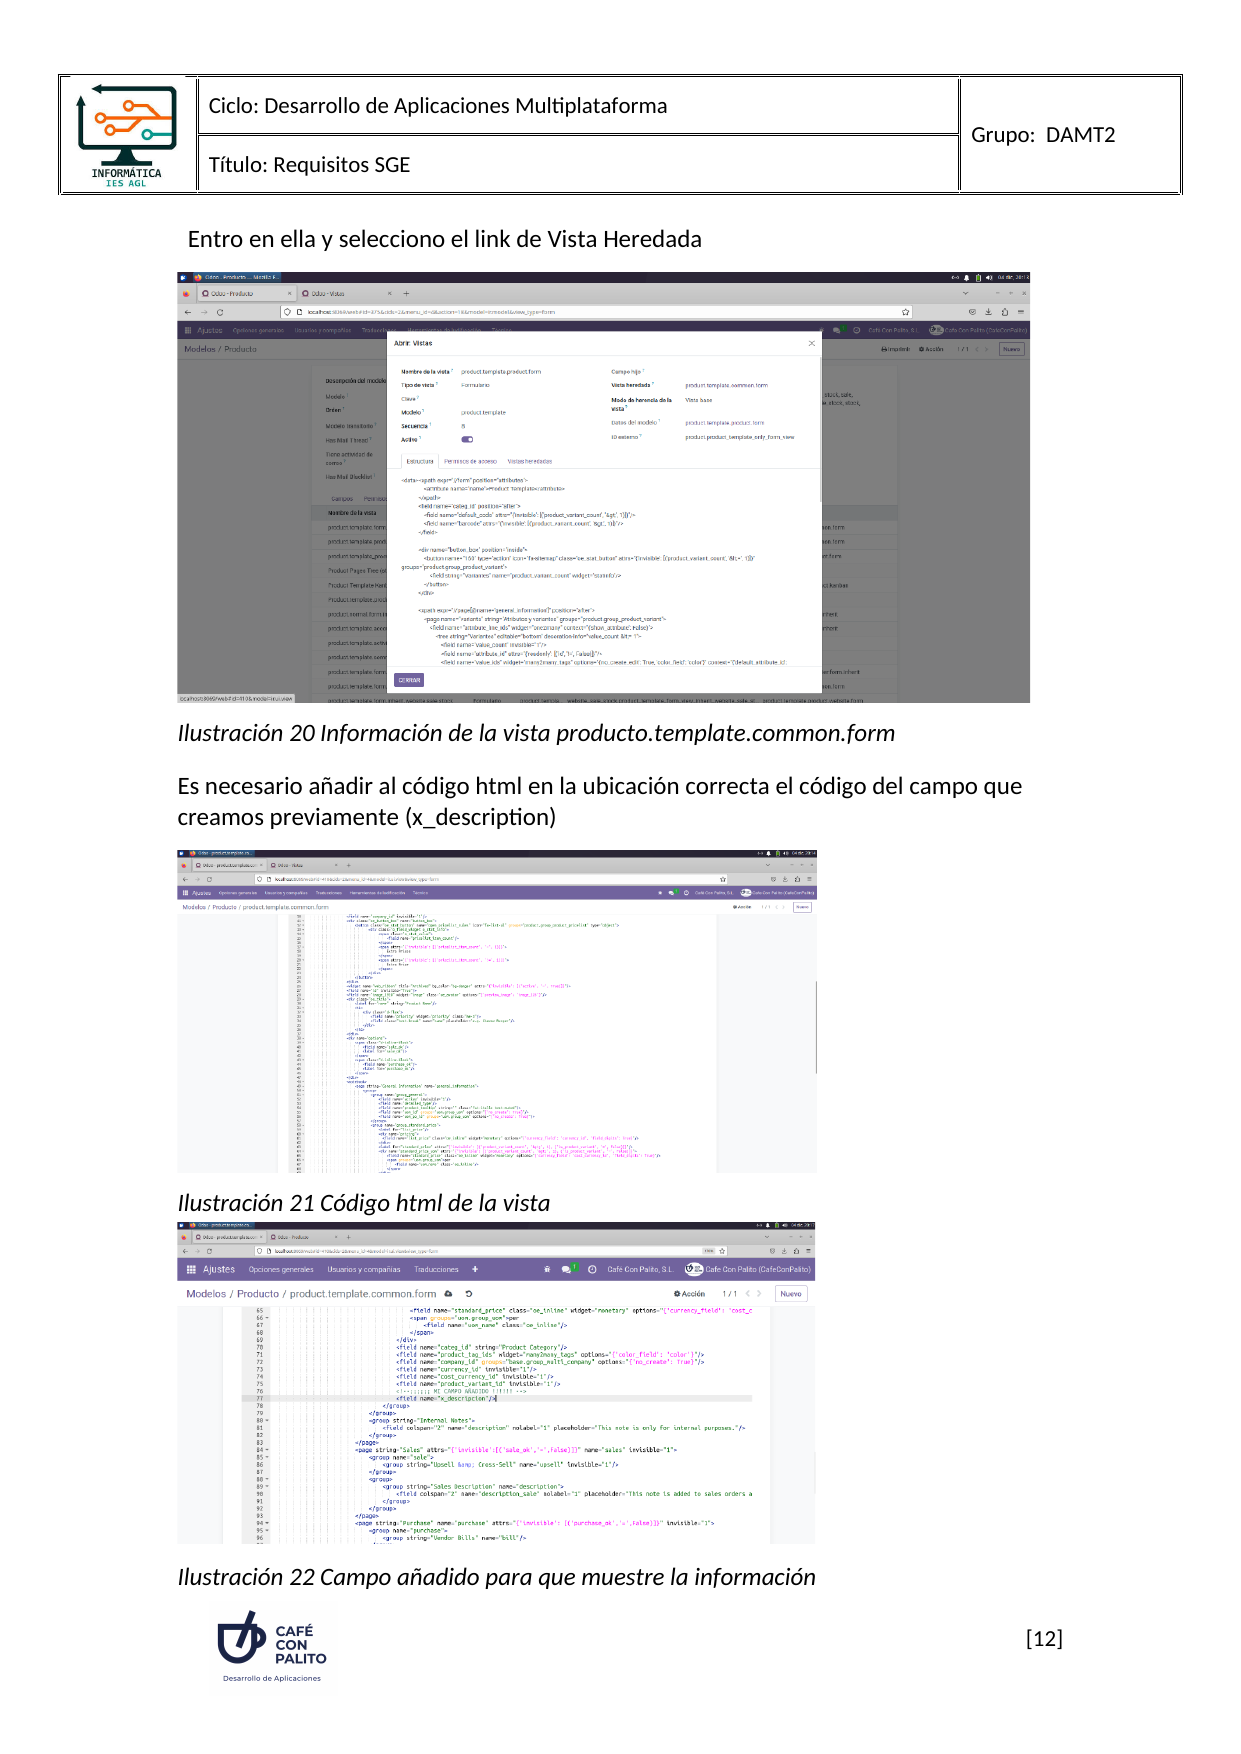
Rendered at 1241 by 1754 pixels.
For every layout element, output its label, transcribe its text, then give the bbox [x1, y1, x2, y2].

picture [177, 850, 817, 1173]
picture [177, 272, 1031, 703]
text Entro en ella y selecciono el link de Vista Heredada [188, 223, 1051, 254]
picture [209, 1601, 338, 1696]
text Ilustración 20 Información de la vista producto.template.common.form [177, 717, 1063, 747]
picture [70, 76, 186, 192]
picture [177, 1222, 816, 1544]
text Es necesario añadir al código html en la ubicación correcta el código del campo que creamos previamente (x_description) [177, 770, 1051, 831]
text Ilustración 22 Campo añadido para que muestre la información [177, 1561, 1063, 1591]
